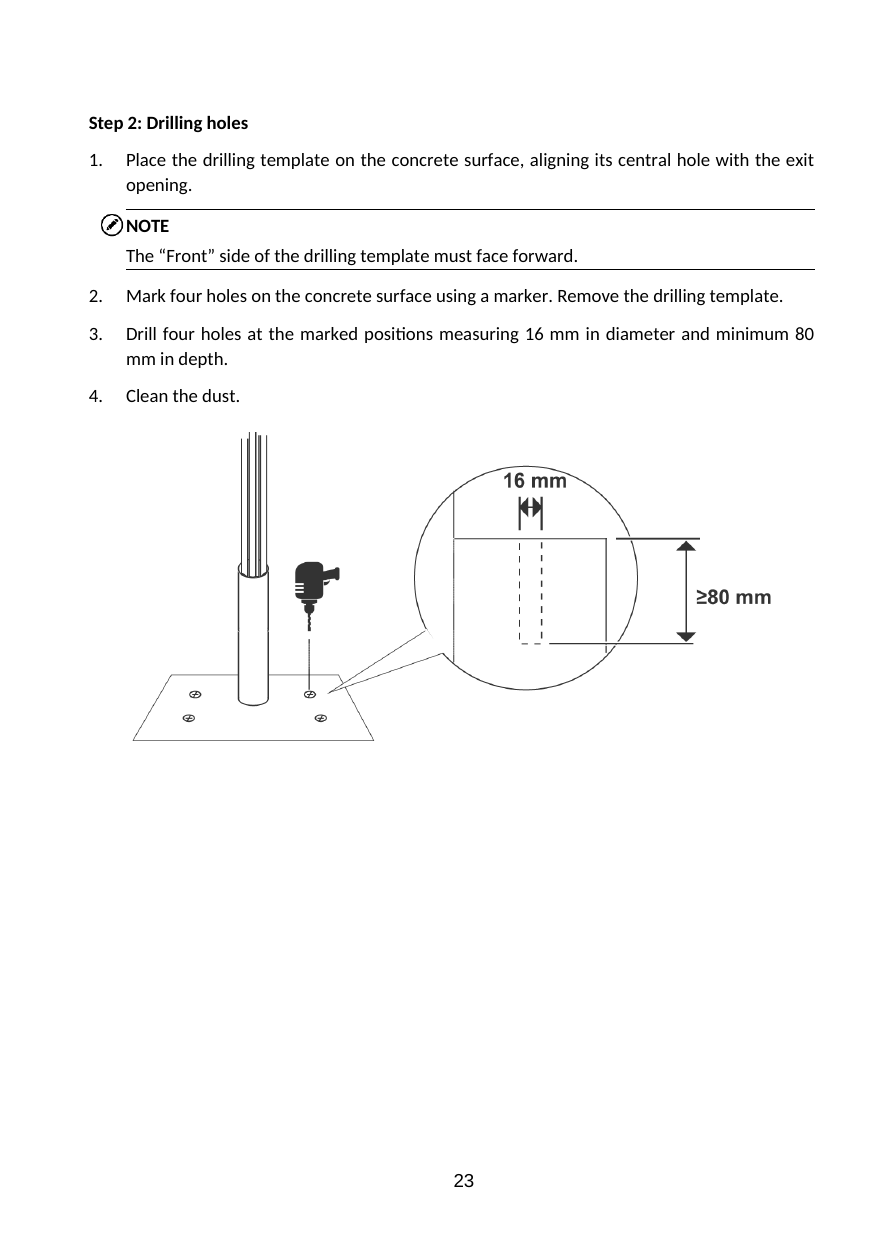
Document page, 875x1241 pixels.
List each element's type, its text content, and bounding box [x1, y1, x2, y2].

text The “Front” side of the drilling template must face forward. [126, 239, 815, 269]
text Step 2: Drilling holes [89, 109, 815, 134]
text NOTE [126, 210, 815, 237]
picture [132, 432, 772, 789]
picture [99, 212, 124, 237]
list Clean the dust. [89, 383, 815, 408]
list Drill four holes at the marked positions measuring 16 mm in diameter and minimum 80 mm in depth. [89, 320, 815, 370]
list Place the drilling template on the concrete surface, aligning its central hole with the exit opening. [89, 147, 815, 197]
list Mark four holes on the concrete surface using a marker. Remove the drilling template. [89, 283, 815, 308]
